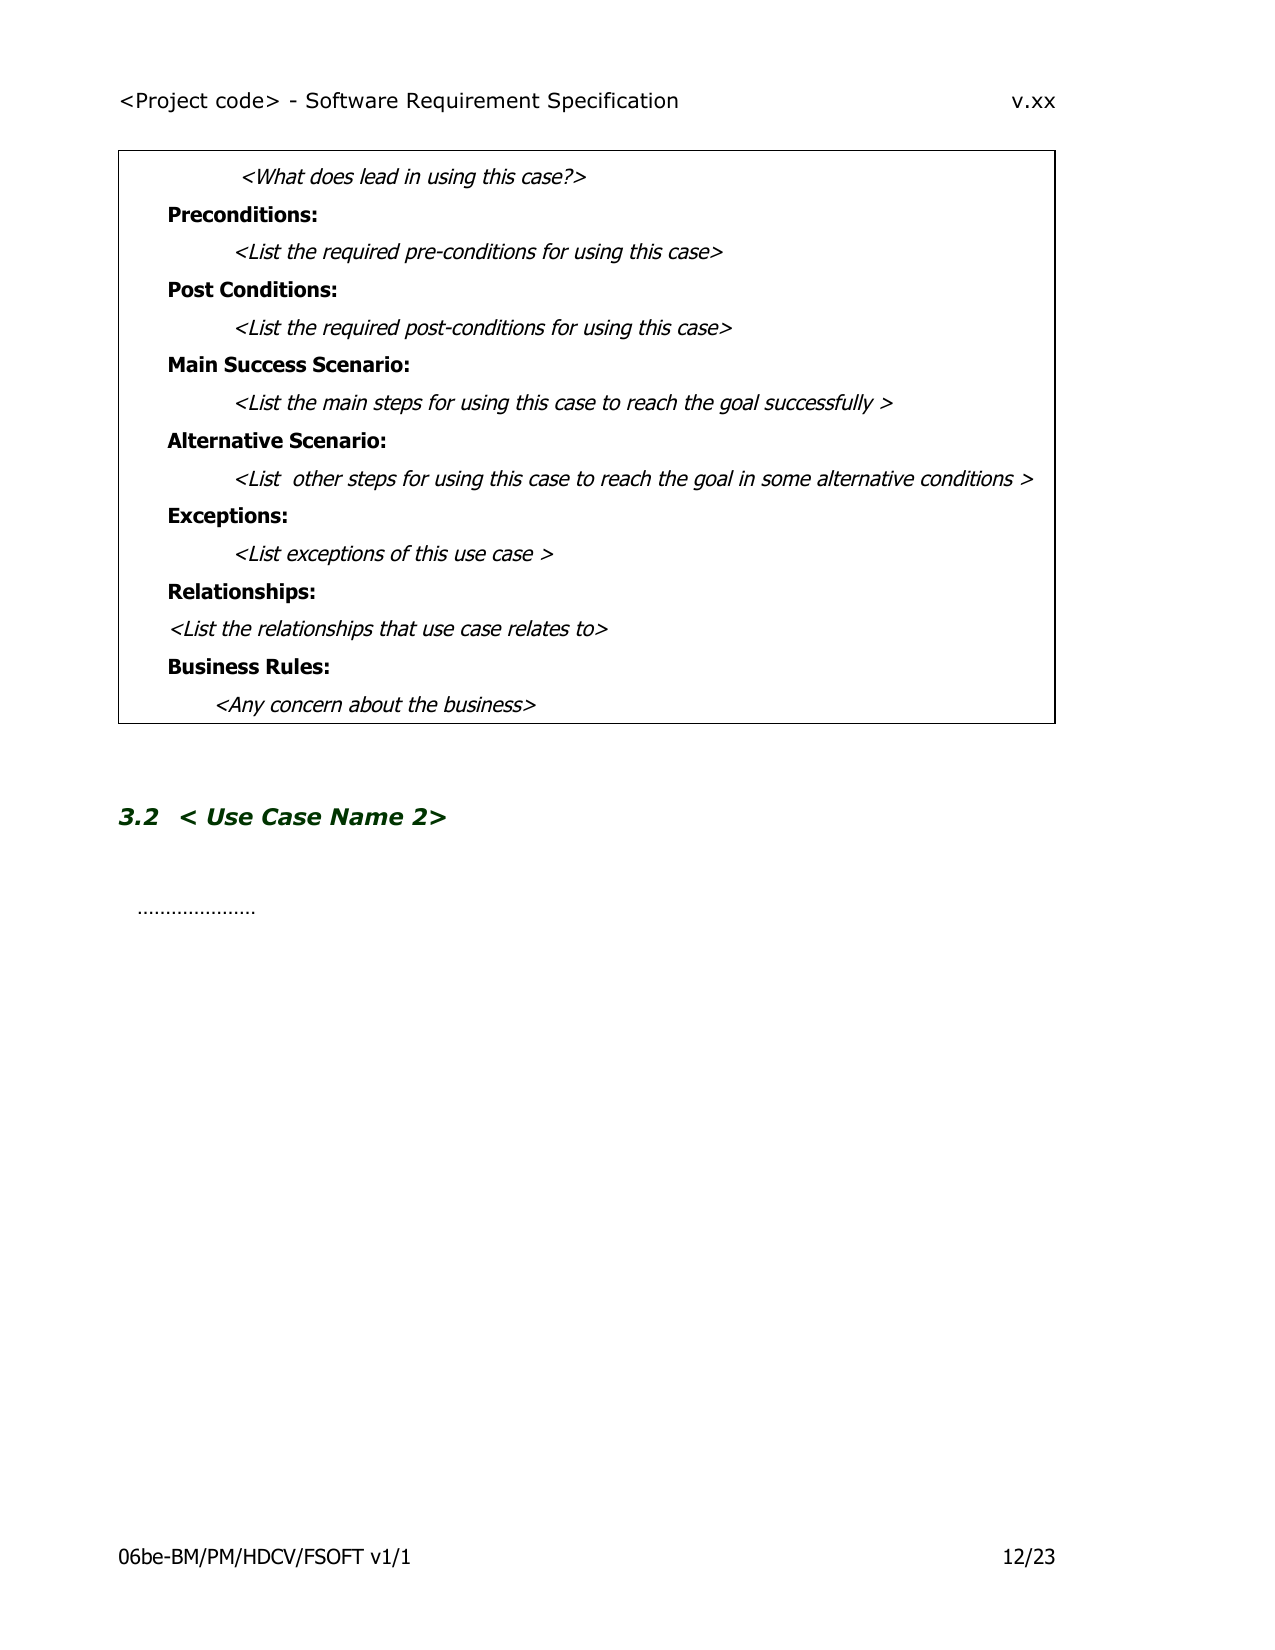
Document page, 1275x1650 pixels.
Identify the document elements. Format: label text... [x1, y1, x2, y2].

text ………………… [137, 893, 1167, 918]
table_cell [119, 151, 1054, 723]
subtitle < Use Case Name 2> [118, 803, 1167, 831]
